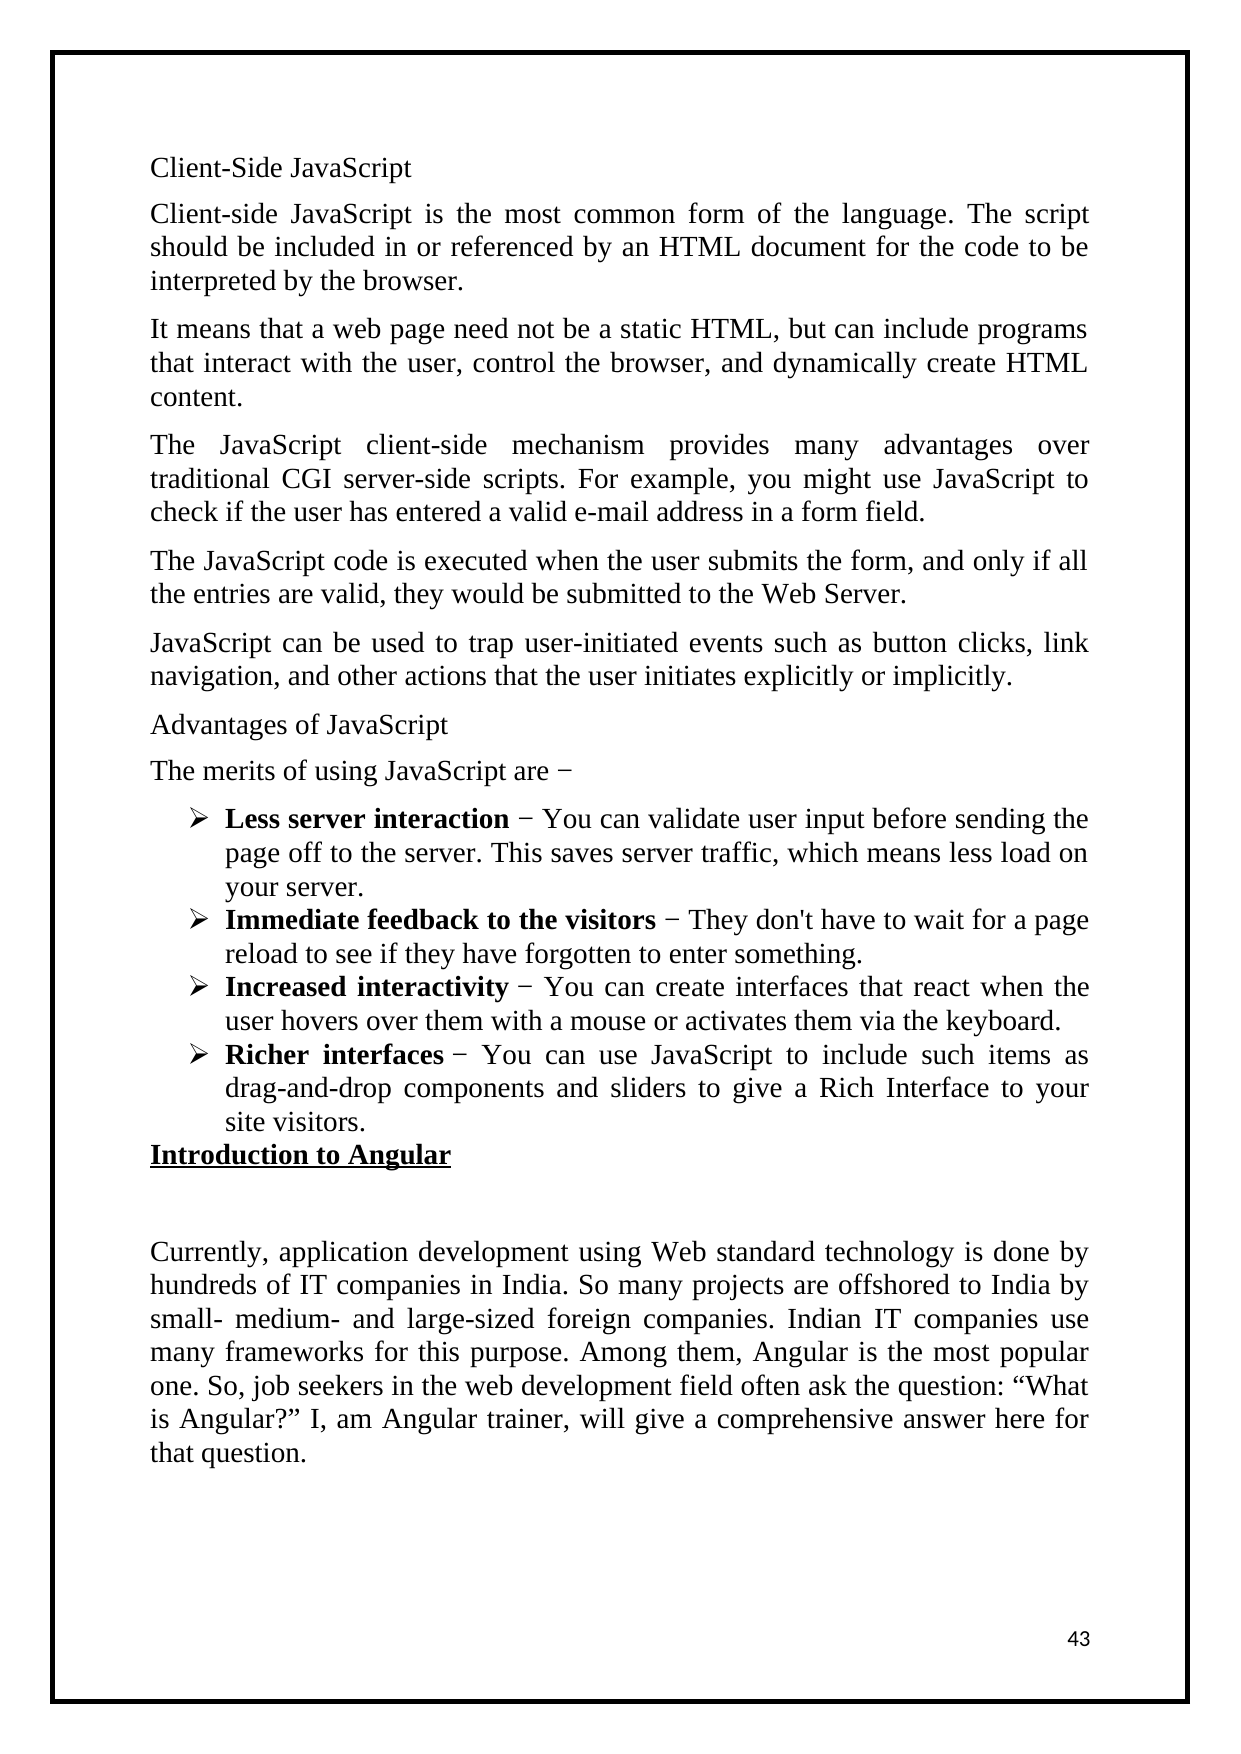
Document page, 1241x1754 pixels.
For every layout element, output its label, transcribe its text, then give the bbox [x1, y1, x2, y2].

text It means that a web page need not be a static HTML, but can include programs that interact with the user, control the browser, and dynamically create HTML content. [150, 312, 1090, 412]
text Introduction to Angular [150, 1137, 1090, 1171]
text JavaScript can be used to trap user-initiated events such as button clicks, link navigation, and other actions that the user initiates explicitly or implicitly. [150, 625, 1090, 692]
text The JavaScript client-side mechanism provides many advantages over traditional CGI server-side scripts. For example, you might use JavaScript to check if the user has entered a valid e-mail address in a form field. [150, 427, 1090, 528]
subtitle Advantages of JavaScript [150, 707, 1090, 741]
list Richer interfaces − You can use JavaScript to include such items as drag-and-drop components and sliders to give a Rich Interface to your site visitors. [187, 1037, 1090, 1137]
list Less server interaction − You can validate user input before sending the page off to the server. This saves server traffic, which means less load on your server. [187, 802, 1090, 902]
text Currently, application development using Web standard technology is done by hundreds of IT companies in India. So many projects are offshored to India by small- medium- and large-sized foreign companies. Indian IT companies use many frameworks for this purpose. Among them, Angular is the most popular one. So, job seekers in the web development field often ask the question: “What is Angular?” I, am Angular trainer, will give a comprehensive answer here for that question. [150, 1234, 1090, 1468]
list Immediate feedback to the visitors − They don't have to wait for a page reload to see if they have forgotten to enter something. [187, 902, 1090, 969]
text The JavaScript code is executed when the user submits the form, and only if all the entries are valid, they would be submitted to the Web Server. [150, 543, 1090, 610]
list Increased interactivity − You can create interfaces that react when the user hovers over them with a mouse or activates them via the keyboard. [187, 969, 1090, 1037]
text The merits of using JavaScript are − [150, 753, 1090, 787]
subtitle Client-Side JavaScript [150, 150, 1090, 183]
text Client-side JavaScript is the most common form of the language. The script should be included in or referenced by an HTML document for the code to be interpreted by the browser. [150, 196, 1090, 297]
